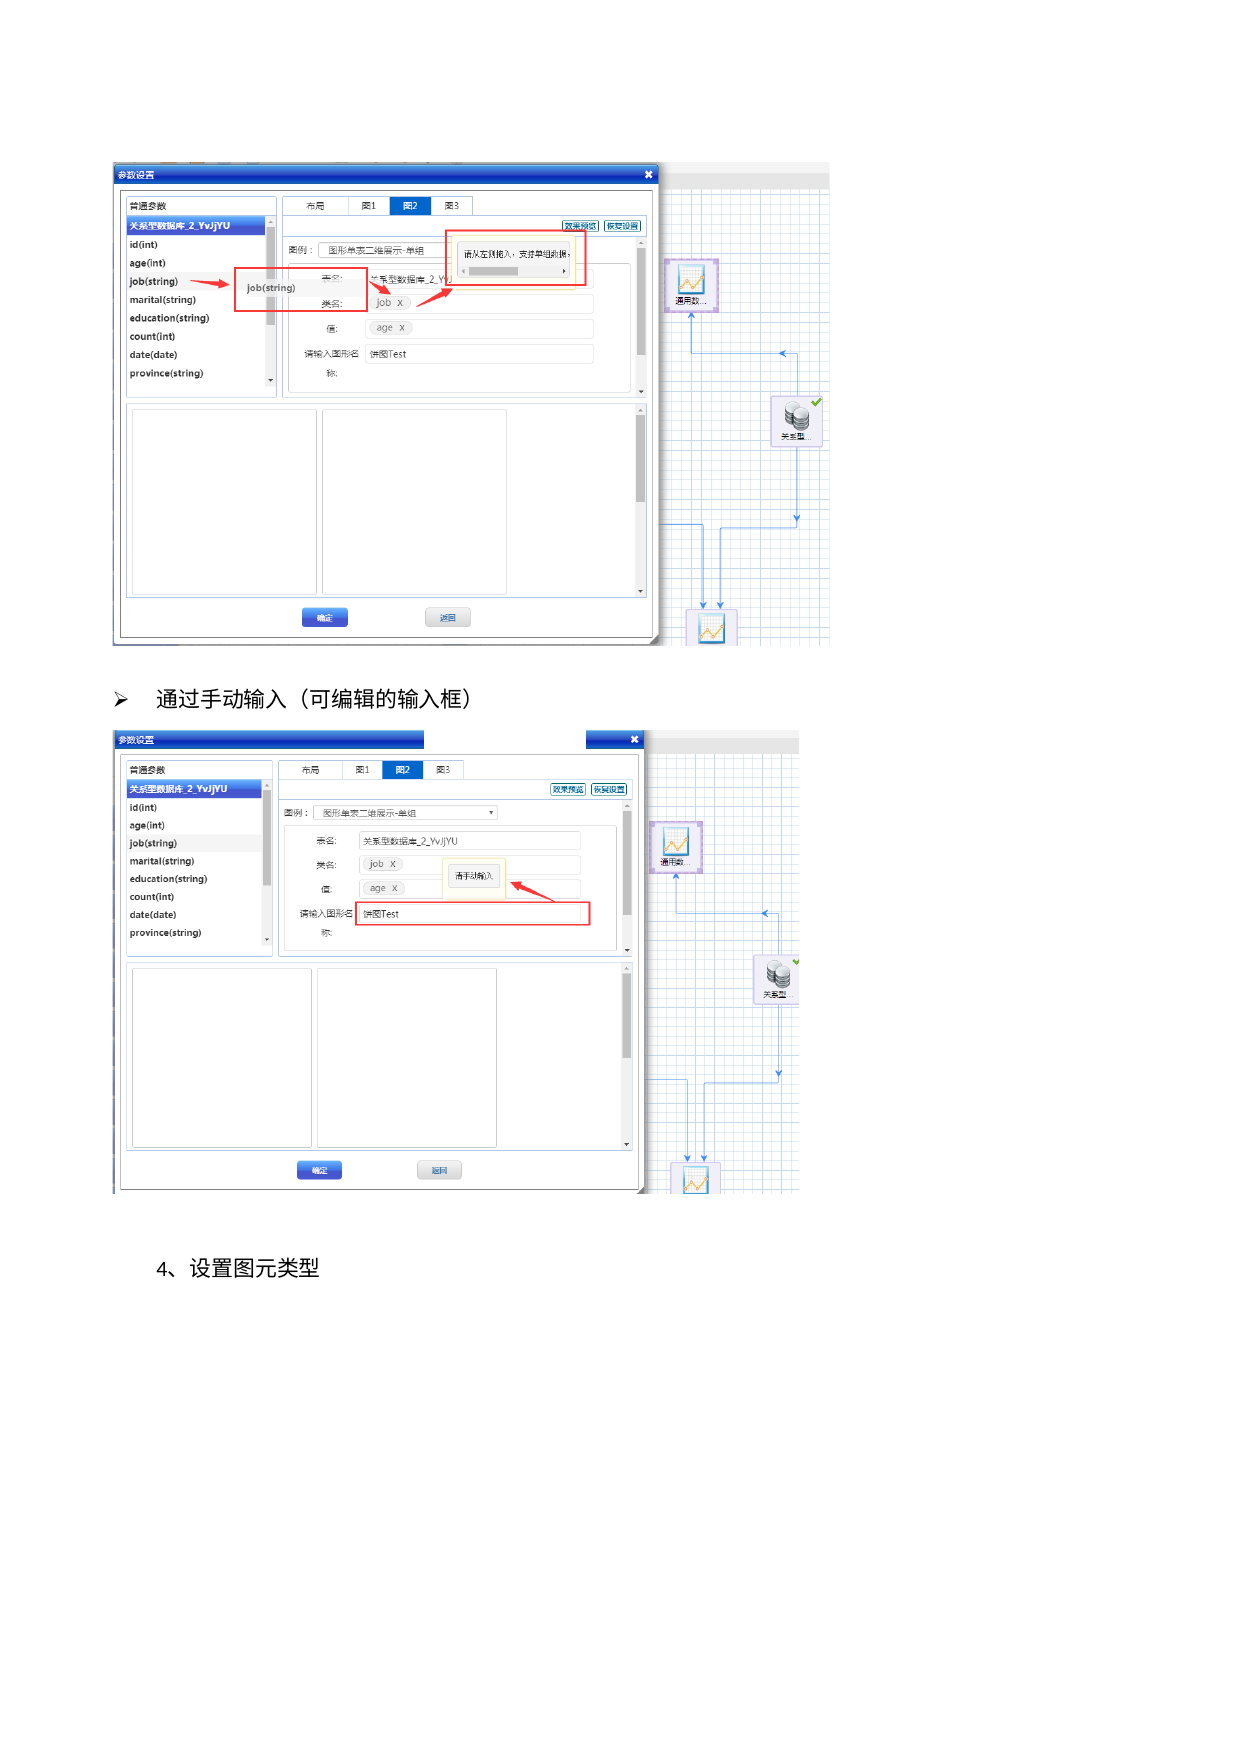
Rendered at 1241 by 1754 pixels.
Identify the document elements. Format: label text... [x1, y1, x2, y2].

picture [112, 162, 830, 646]
text 4、设置图元类型 [112, 1250, 1128, 1283]
picture [112, 730, 800, 1194]
list 通过手动输入（可编辑的输入框） [112, 682, 1106, 714]
